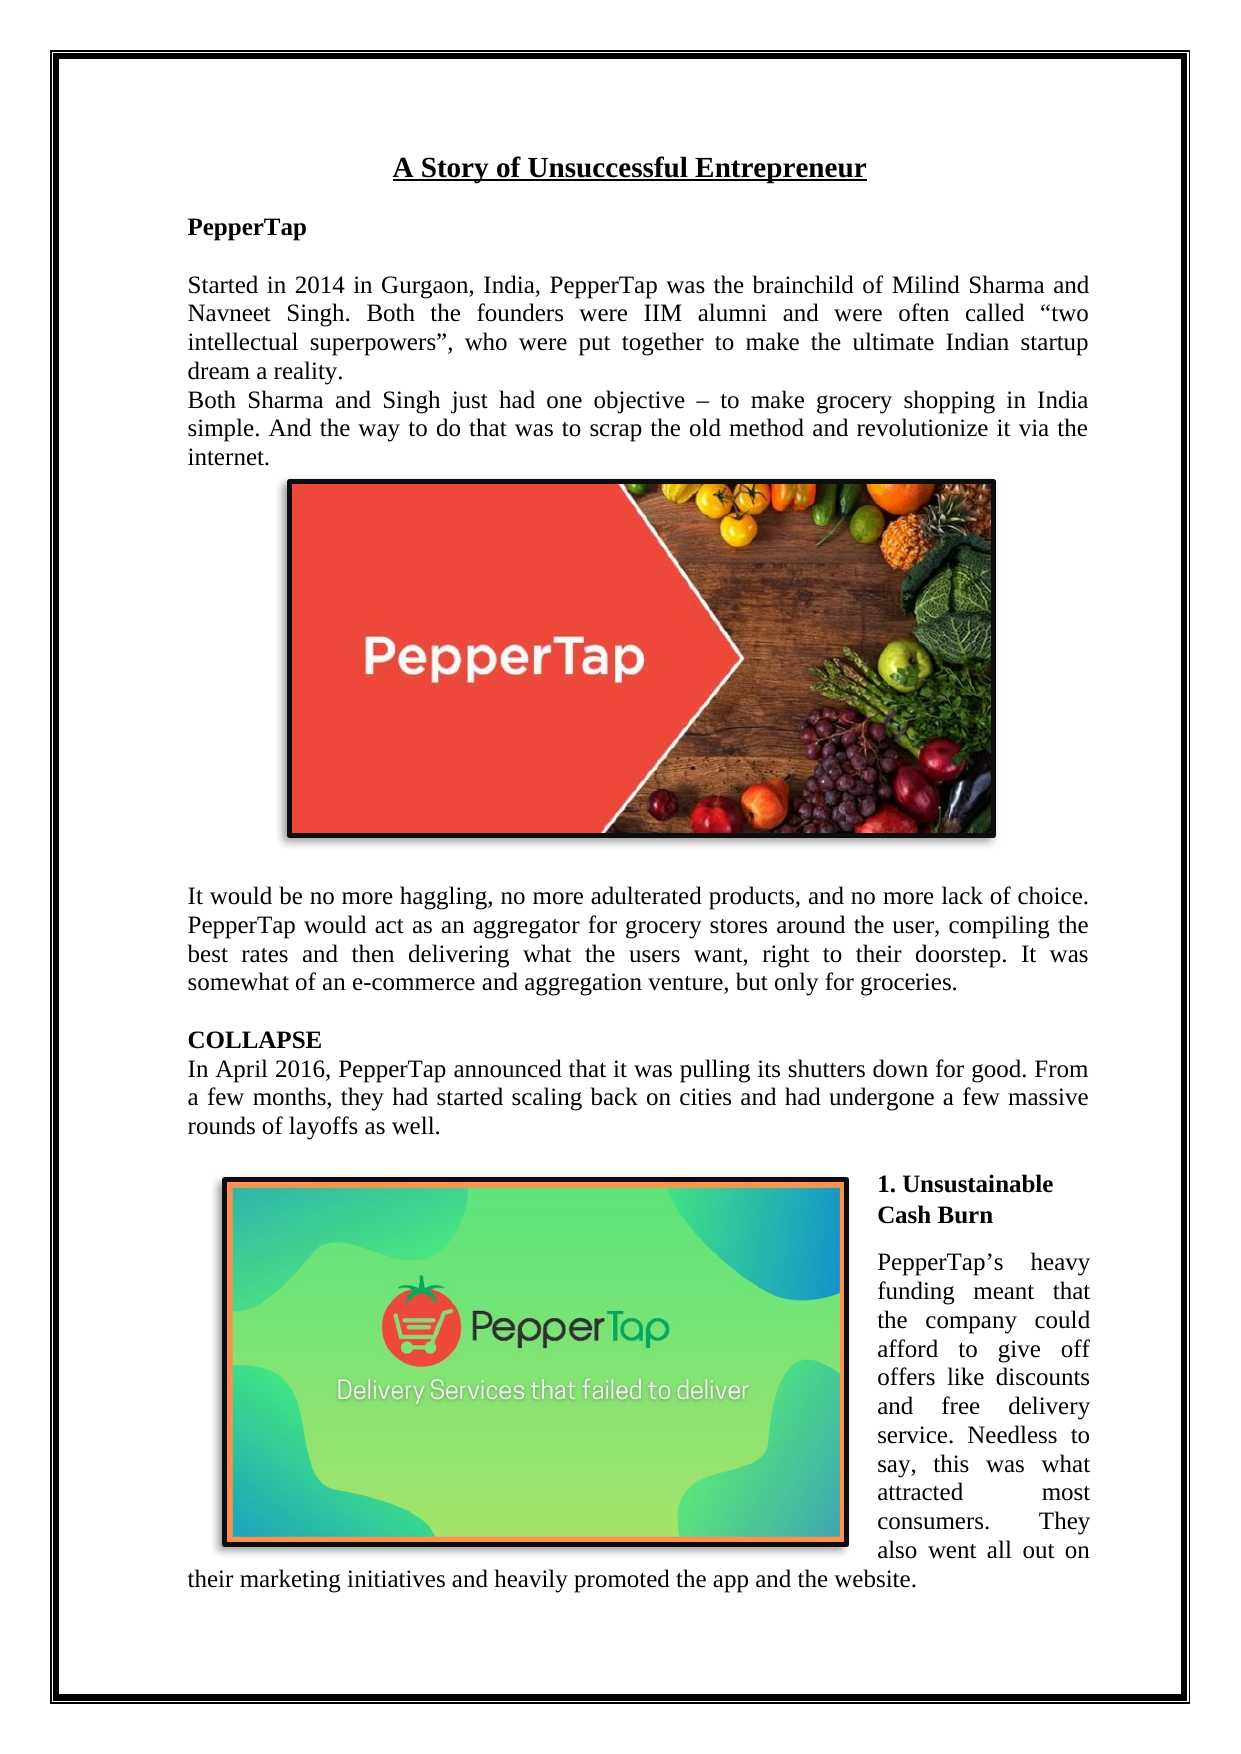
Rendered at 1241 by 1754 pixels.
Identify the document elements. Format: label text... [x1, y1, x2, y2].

list PepperTap [187, 212, 1090, 241]
picture [227, 1182, 844, 1542]
list It would be no more haggling, no more adulterated products, and no more lack of choice. PepperTap would act as an aggregator for grocery stores around the user, compiling the best rates and then delivering what the users want, right to their doorstep. It was somewhat of an e-commerce and aggregation venture, but only for groceries. [187, 881, 1090, 996]
list Started in 2014 in Gurgaon, India, PepperTap was the brainchild of Milind Sharma and Navneet Singh. Both the founders were IIM alumni and were often called “two intellectual superpowers”, who were put together to make the ultimate Indian startup dream a reality. [187, 270, 1090, 385]
text 1. Unsustainable Cash Burn [112, 1169, 1090, 1228]
list COLLAPSE [187, 1025, 1090, 1054]
list Both Sharma and Singh just had one objective – to make grocery shopping in India simple. And the way to do that was to scrap the old method and revolutionize it via the internet. [187, 385, 1090, 471]
picture [292, 484, 991, 833]
list In April 2016, PepperTap announced that it was pulling its shutters down for good. From a few months, they had started scaling back on cities and had undergone a few massive rounds of layoffs as well. [187, 1054, 1090, 1140]
text A Story of Unsuccessful Entrepreneur [169, 150, 1090, 183]
